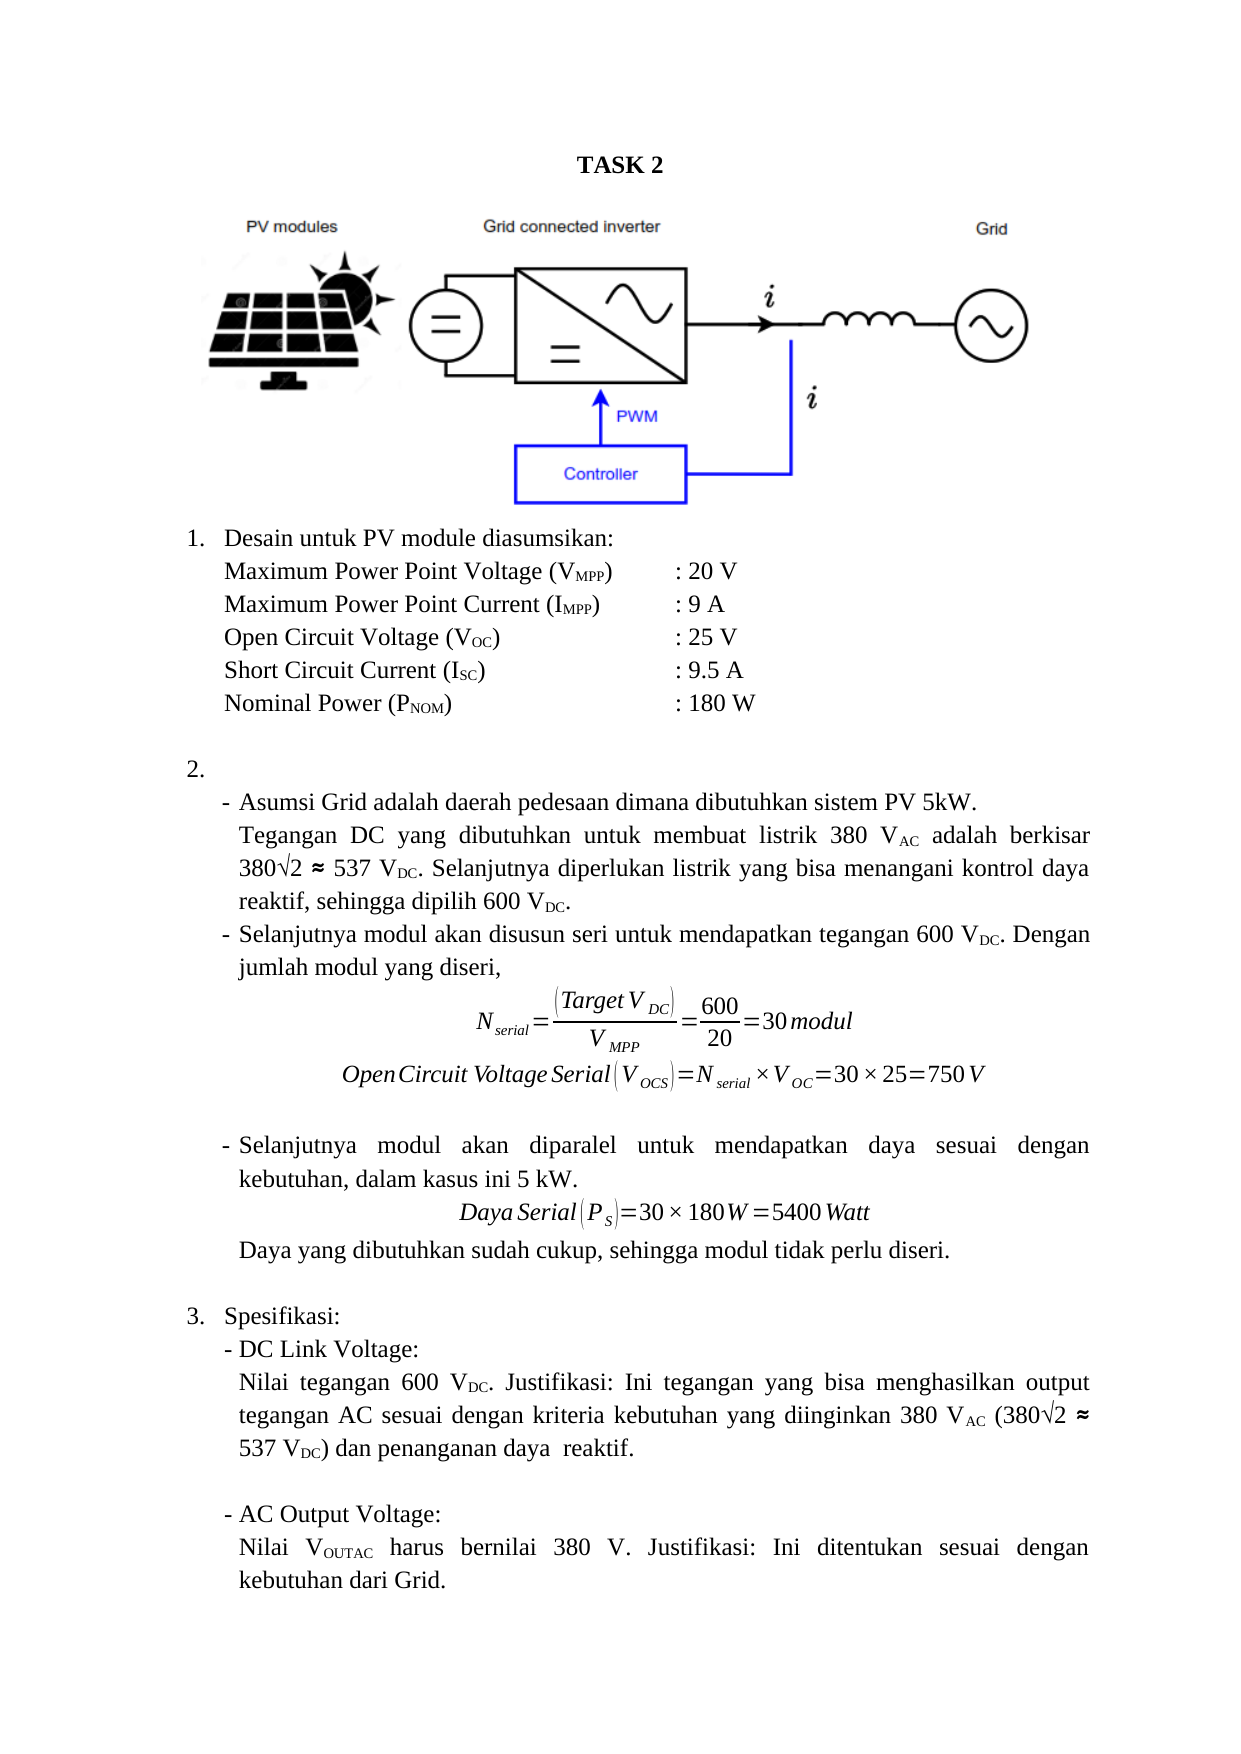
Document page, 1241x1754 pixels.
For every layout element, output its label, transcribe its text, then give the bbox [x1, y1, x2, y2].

list AC Output Voltage: [224, 1499, 1090, 1528]
picture [190, 183, 1051, 520]
text TASK 2 [150, 150, 1090, 179]
list Maximum Power Point Current (IMPP) : 9 A [224, 589, 1090, 618]
list Nilai VOUTAC harus bernilai 380 V. Justifikasi: Ini ditentukan sesuai dengan kebutuhan dari Grid. [239, 1532, 1090, 1594]
list Maximum Power Point Voltage (VMPP) : 20 V [224, 556, 1090, 585]
list Tegangan DC yang dibutuhkan untuk membuat listrik 380 VAC adalah berkisar 380√2 ≈ 537 VDC. Selanjutnya diperlukan listrik yang bisa menangani kontrol daya reaktif, sehingga dipilih 600 VDC. [239, 820, 1090, 915]
list Selanjutnya modul akan disusun seri untuk mendapatkan tegangan 600 VDC. Dengan jumlah modul yang diseri, [222, 919, 1090, 981]
list Nominal Power (PNOM) : 180 W [224, 688, 1090, 717]
list Spesifikasi: [186, 1301, 1090, 1330]
list Short Circuit Current (ISC) : 9.5 A [224, 655, 1090, 684]
list DC Link Voltage: [224, 1334, 1090, 1363]
list Asumsi Grid adalah daerah pedesaan dimana dibutuhkan sistem PV 5kW. [222, 787, 1090, 816]
list Open Circuit Voltage (VOC) : 25 V [224, 622, 1090, 651]
list Nilai tegangan 600 VDC. Justifikasi: Ini tegangan yang bisa menghasilkan output tegangan AC sesuai dengan kriteria kebutuhan yang diinginkan 380 VAC (380√2 ≈ 537 VDC) dan penanganan daya reaktif. [239, 1367, 1090, 1462]
list Daya yang dibutuhkan sudah cukup, sehingga modul tidak perlu diseri. [239, 1235, 1090, 1264]
list Selanjutnya modul akan diparalel untuk mendapatkan daya sesuai dengan kebutuhan, dalam kasus ini 5 kW. [222, 1131, 1090, 1192]
list Desain untuk PV module diasumsikan: [186, 523, 1090, 552]
